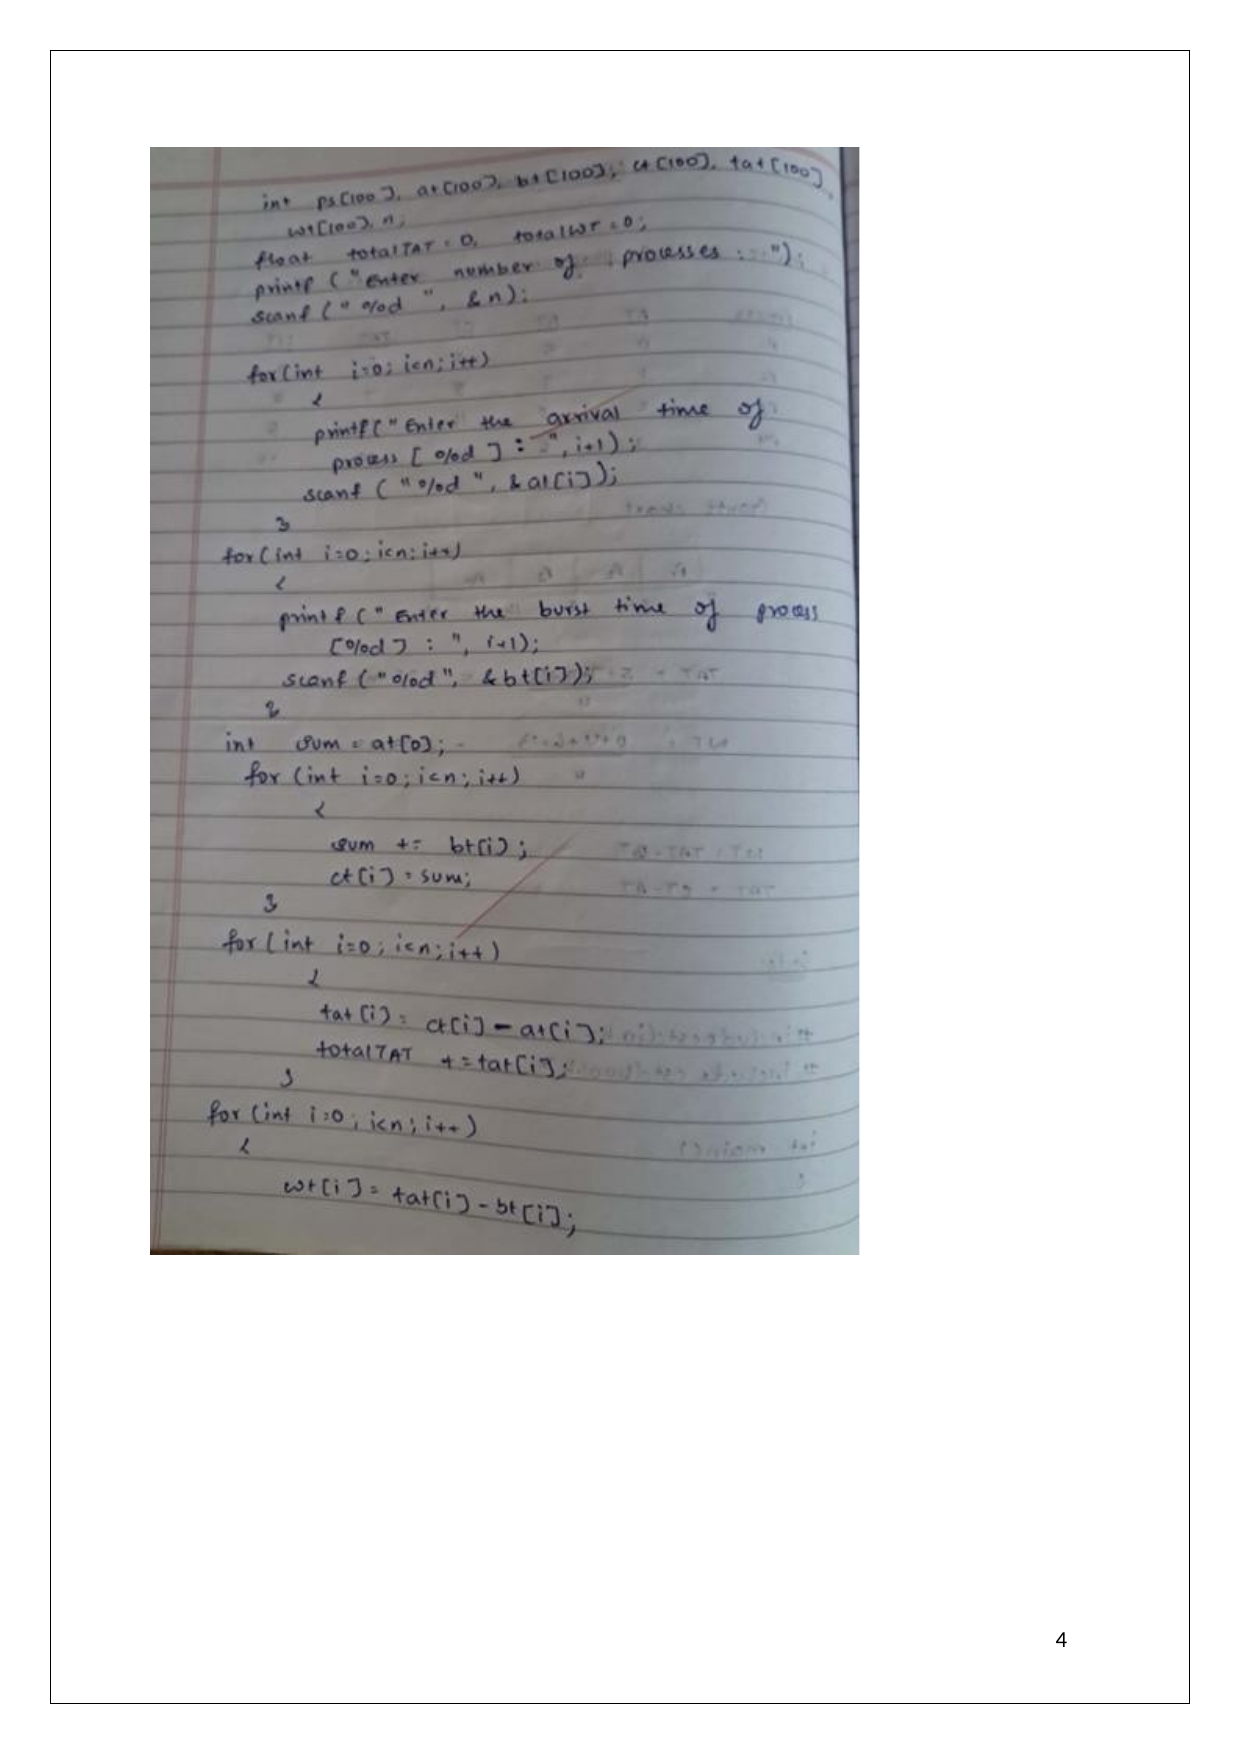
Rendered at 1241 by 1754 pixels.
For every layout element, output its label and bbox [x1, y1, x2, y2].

picture [150, 147, 860, 1255]
